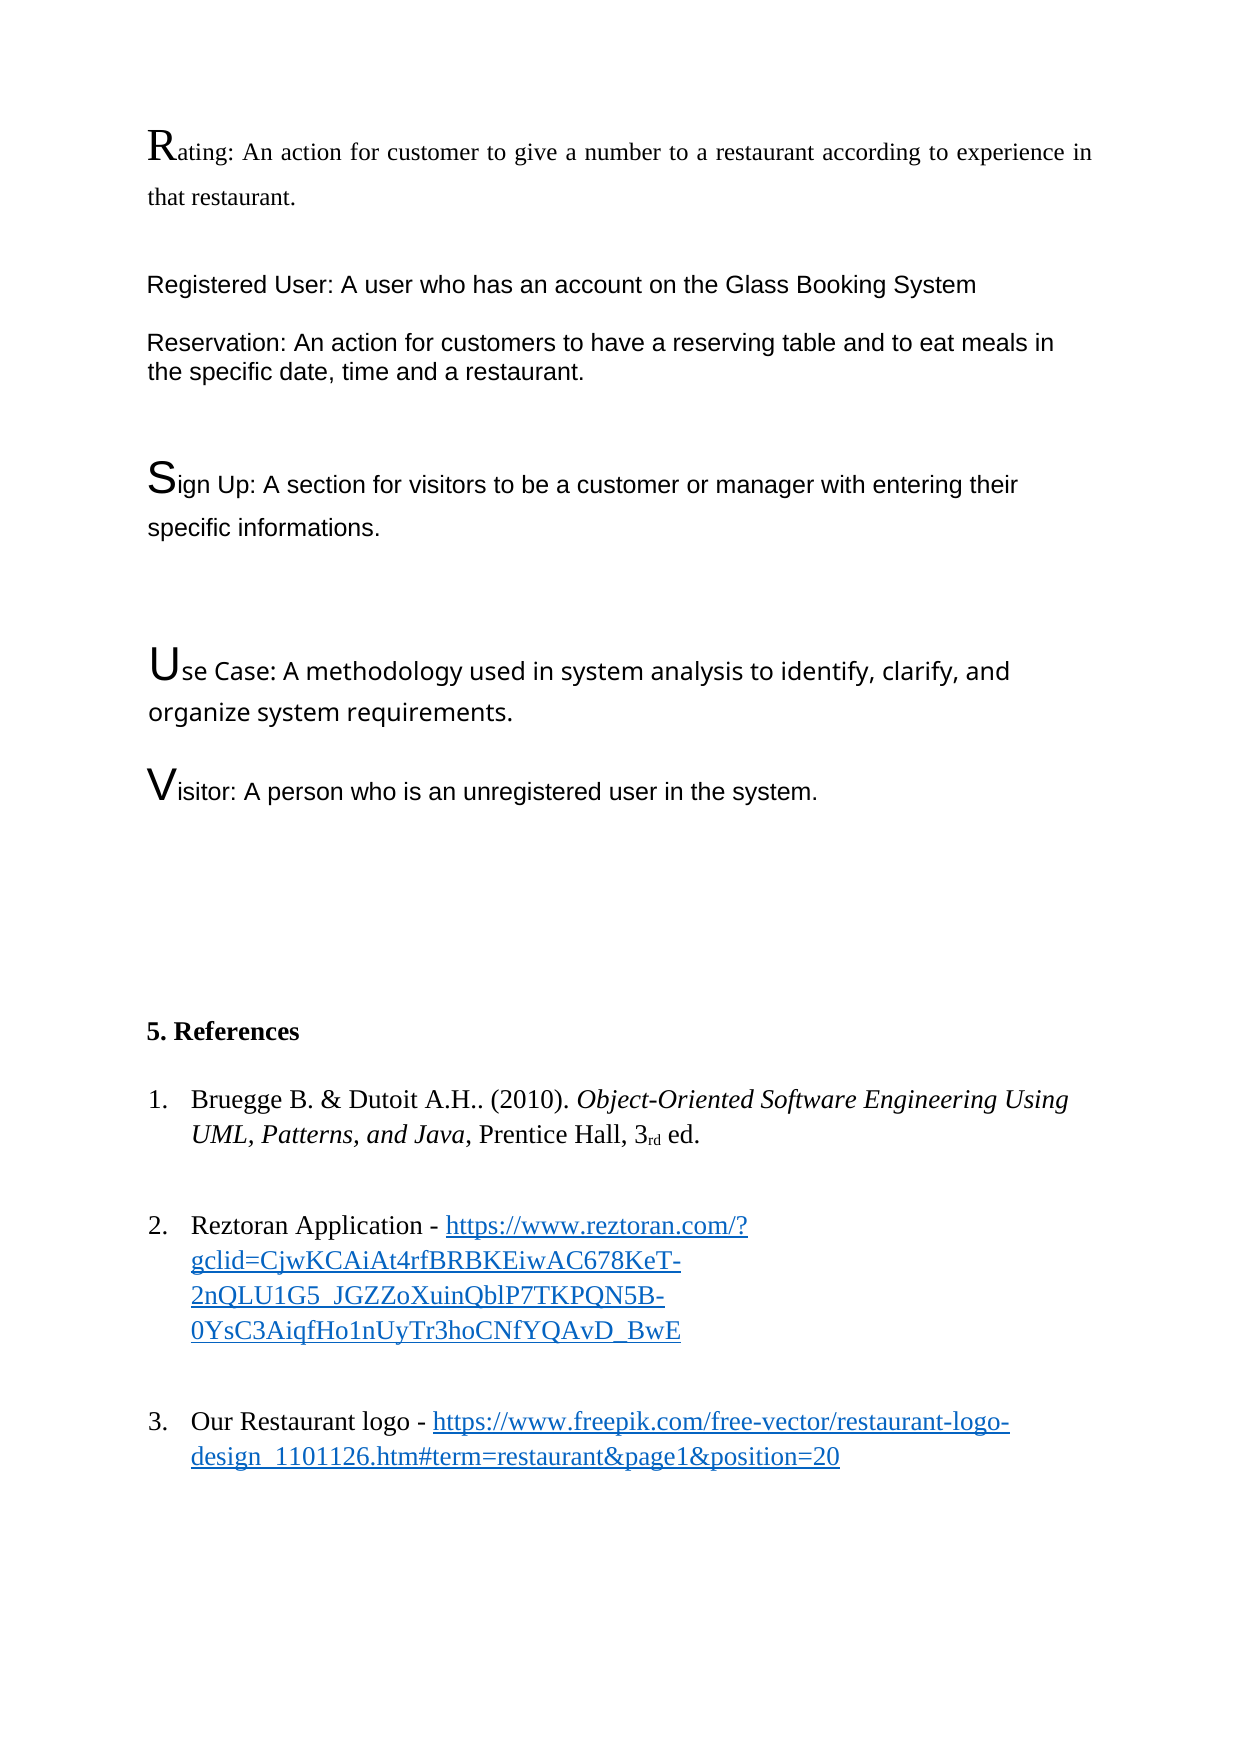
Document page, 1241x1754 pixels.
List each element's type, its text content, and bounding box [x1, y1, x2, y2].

text Use Case: A methodology used in system analysis to identify, clarify, and organize system requirements. [148, 632, 1093, 728]
text Rating: An action for customer to give a number to a restaurant according to experience in that restaurant. [146, 118, 1093, 211]
text Visitor: A person who is an unregistered user in the system. [146, 757, 1093, 810]
list Our Restaurant logo - https://www.freepik.com/free-vector/restaurant-logo- design_1101126.htm#term=restaurant&page1&position=20 [148, 1405, 1093, 1471]
subtitle 5. References [146, 1015, 736, 1046]
list Bruegge B. & Dutoit A.H.. (2010). Object-Oriented Software Engineering Using UML, Patterns, and Java, Prentice Hall, 3rd ed. [148, 1083, 1093, 1149]
text Reservation: An action for customers to have a reserving table and to eat meals in the specific date, time and a restaurant. [146, 328, 1093, 386]
text Sign Up: A section for visitors to be a customer or manager with entering their specific informations. [146, 451, 1093, 542]
text Registered User: A user who has an account on the Glass Booking System [146, 269, 1093, 298]
list Reztoran Application - https://www.reztoran.com/?gclid=CjwKCAiAt4rfBRBKEiwAC678KeT-2nQLU1G5_JGZZoXuinQblP7TKPQN5B-0YsC3AiqfHo1nUyTr3hoCNfYQAvD_BwE [148, 1209, 1093, 1346]
